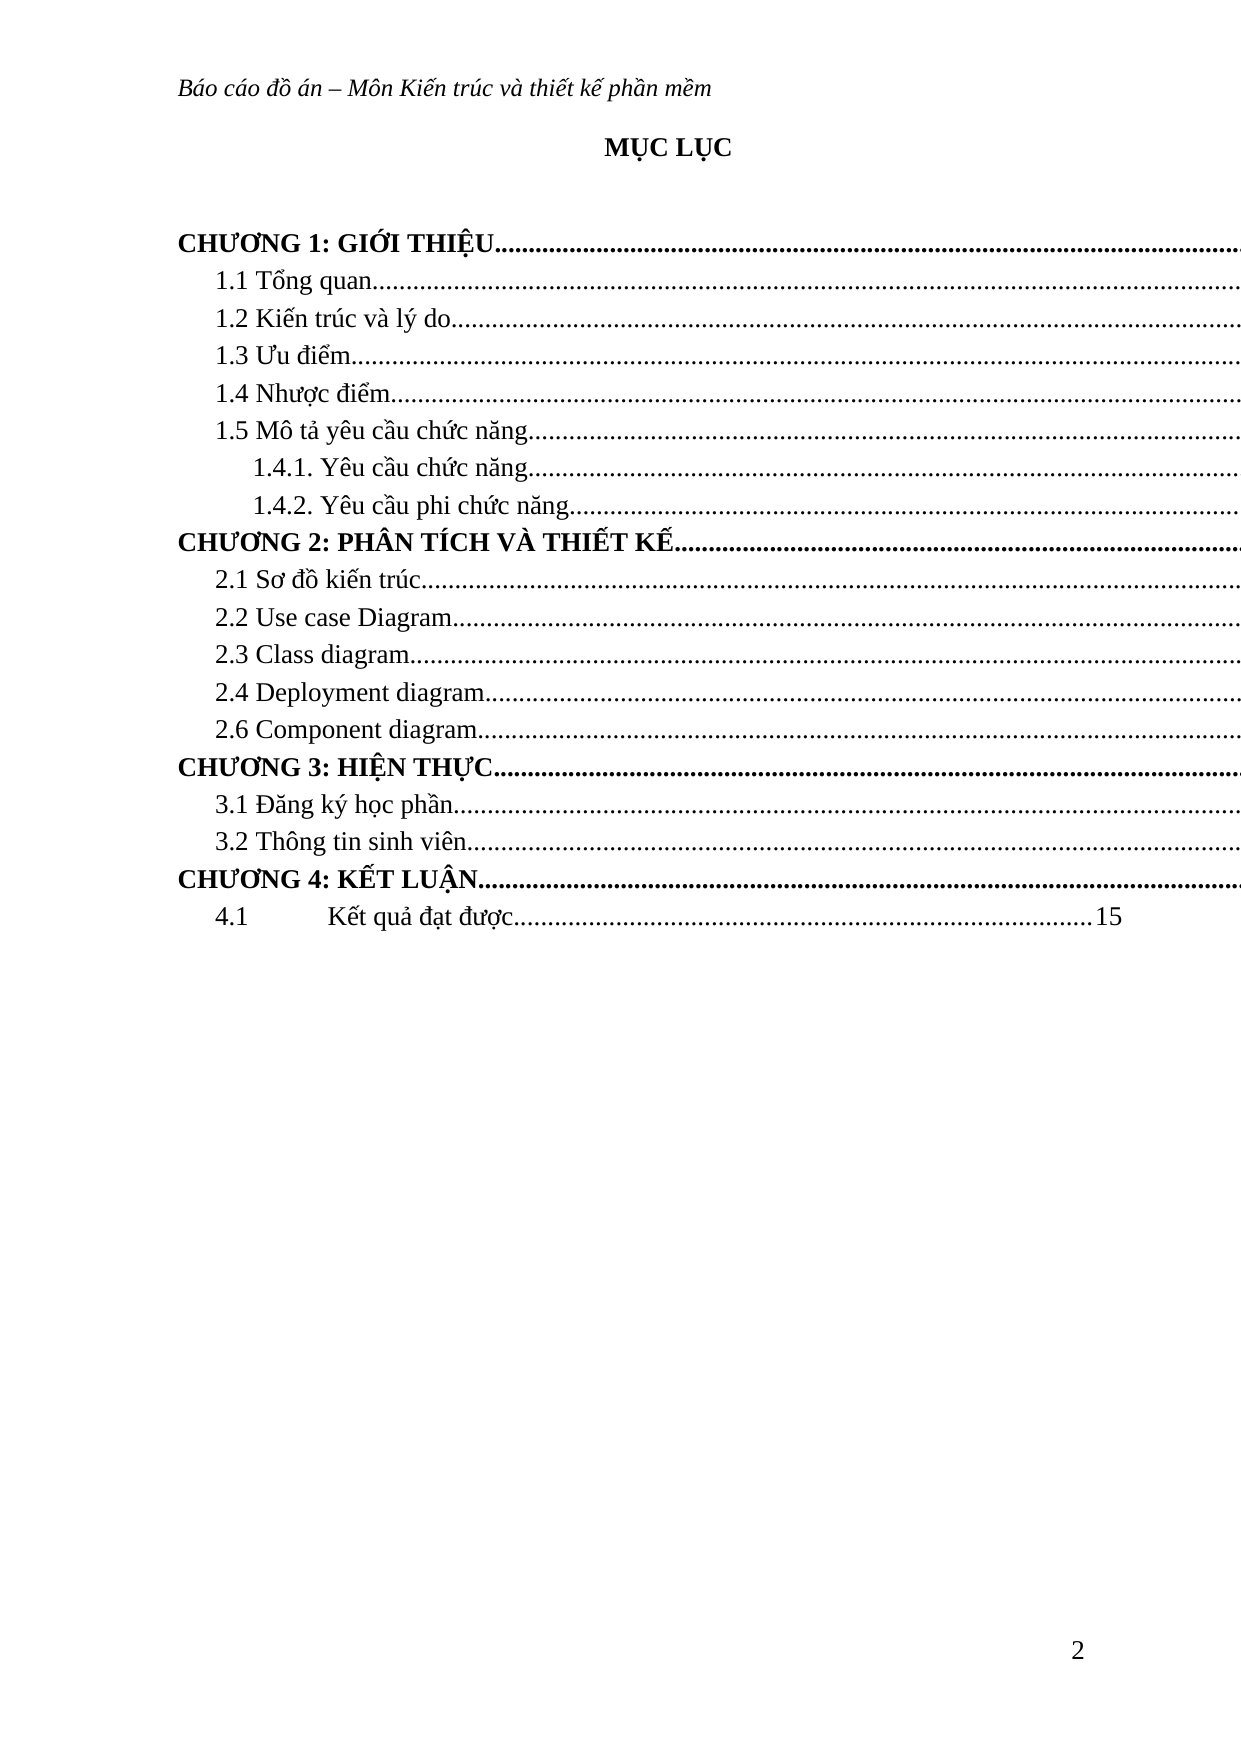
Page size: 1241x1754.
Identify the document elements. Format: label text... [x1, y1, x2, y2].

text MỤC LỤC [215, 131, 1122, 162]
